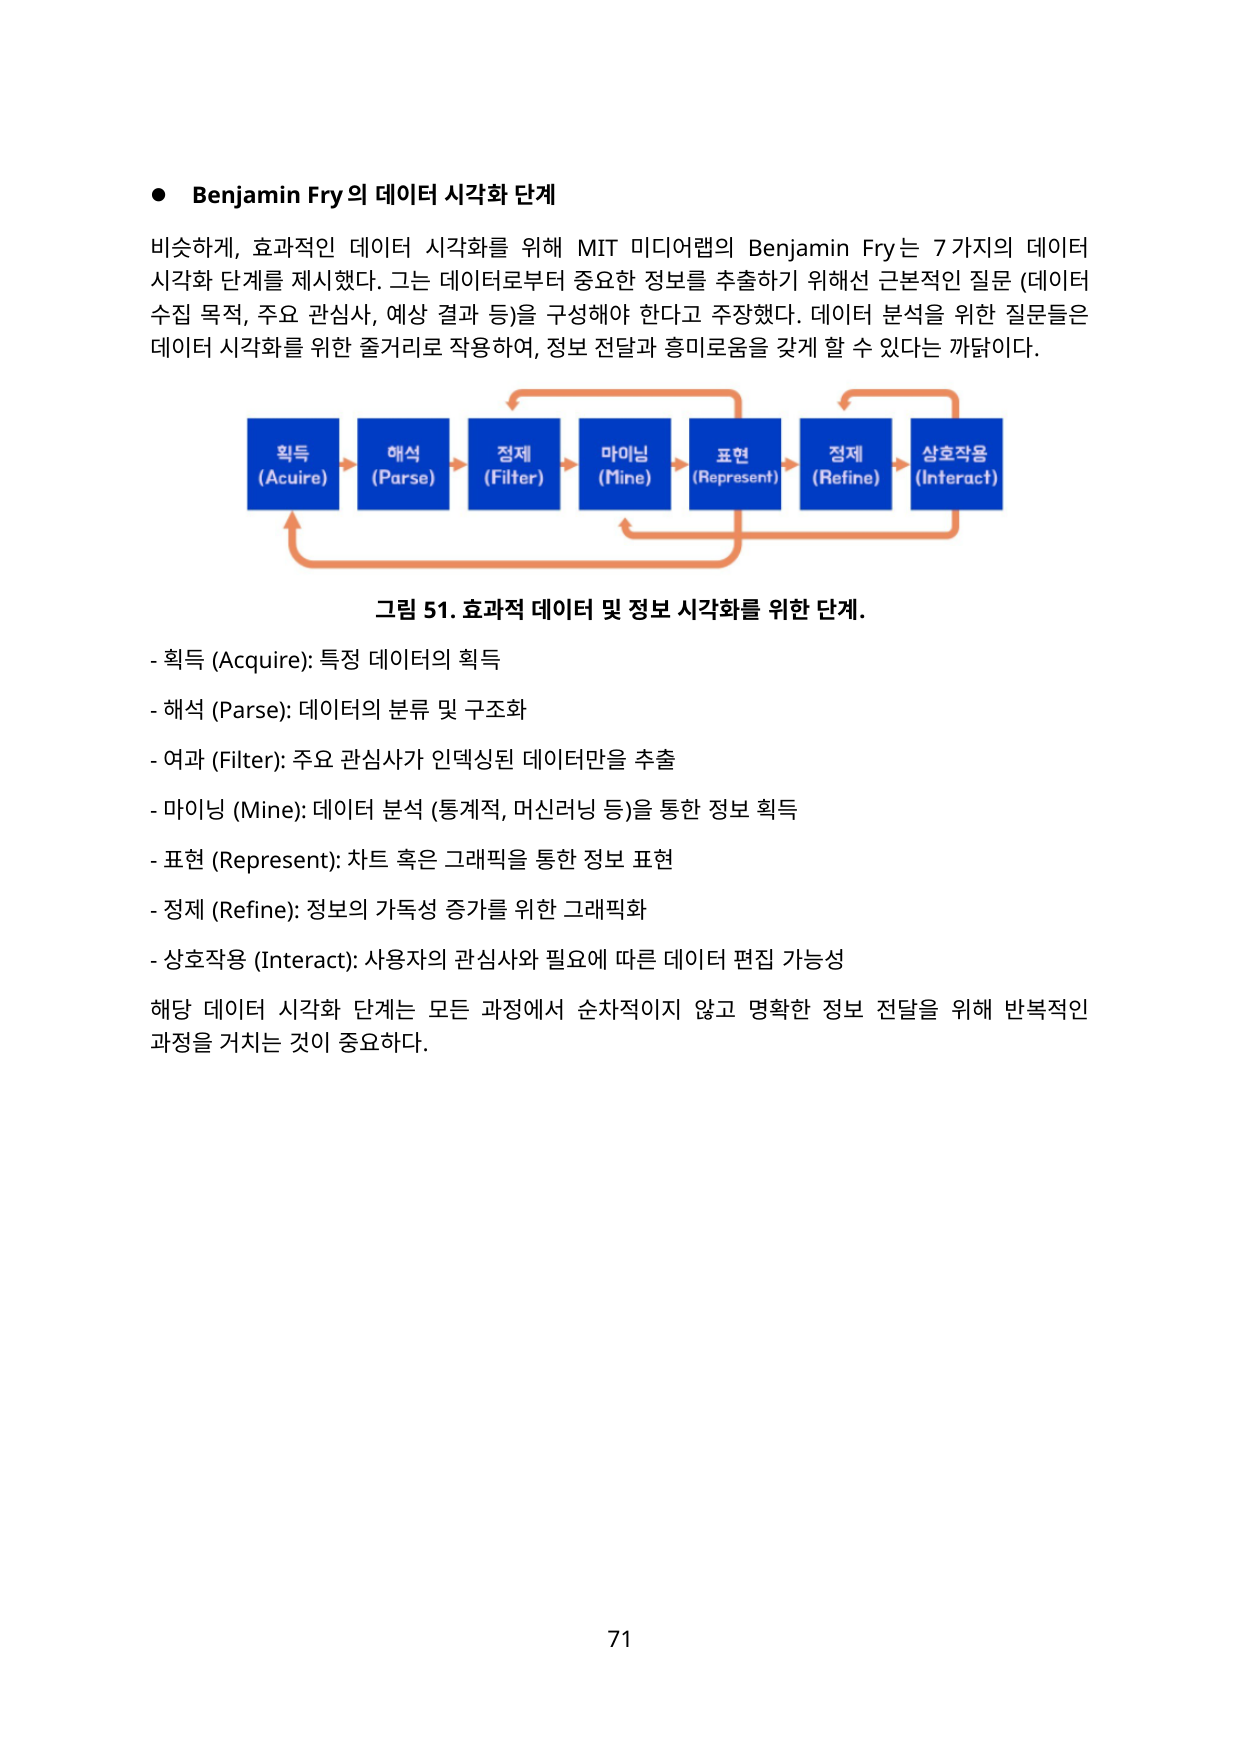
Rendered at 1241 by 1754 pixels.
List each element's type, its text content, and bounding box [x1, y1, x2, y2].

text - 해석 (Parse): 데이터의 분류 및 구조화 [150, 692, 1090, 725]
text - 여과 (Filter): 주요 관심사가 인덱싱된 데이터만을 추출 [150, 742, 1090, 775]
text - 마이닝 (Mine): 데이터 분석 (통계적, 머신러닝 등)을 통한 정보 획득 [150, 792, 1090, 825]
text - 상호작용 (Interact): 사용자의 관심사와 필요에 따른 데이터 편집 가능성 [150, 942, 1090, 975]
picture [232, 379, 1008, 576]
text - 표현 (Represent): 차트 혹은 그래픽을 통한 정보 표현 [150, 842, 1090, 875]
text - 정제 (Refine): 정보의 가독성 증가를 위한 그래픽화 [150, 892, 1090, 925]
text 해당 데이터 시각화 단계는 모든 과정에서 순차적이지 않고 명확한 정보 전달을 위해 반복적인 과정을 거치는 것이 중요하다. [150, 992, 1090, 1059]
text 비슷하게, 효과적인 데이터 시각화를 위해 MIT 미디어랩의 Benjamin Fry는 7가지의 데이터 시각화 단계를 제시했다. 그는 데이터로부터 중요한 정보를 추출하기 위해선 근본적인 질문 (데이터 수집 목적, 주요 관심사, 예상 결과 등)을 구성해야 한다고 주장했다. 데이터 분석을 위한 질문들은 데이터 시각화를 위한 줄거리로 작용하여, 정보 전달과 흥미로움을 갖게 할 수 있다는 까닭이다. [150, 230, 1090, 363]
text - 획득 (Acquire): 특정 데이터의 획득 [150, 642, 1090, 675]
text Benjamin Fry의 데이터 시각화 단계 [150, 177, 1090, 211]
